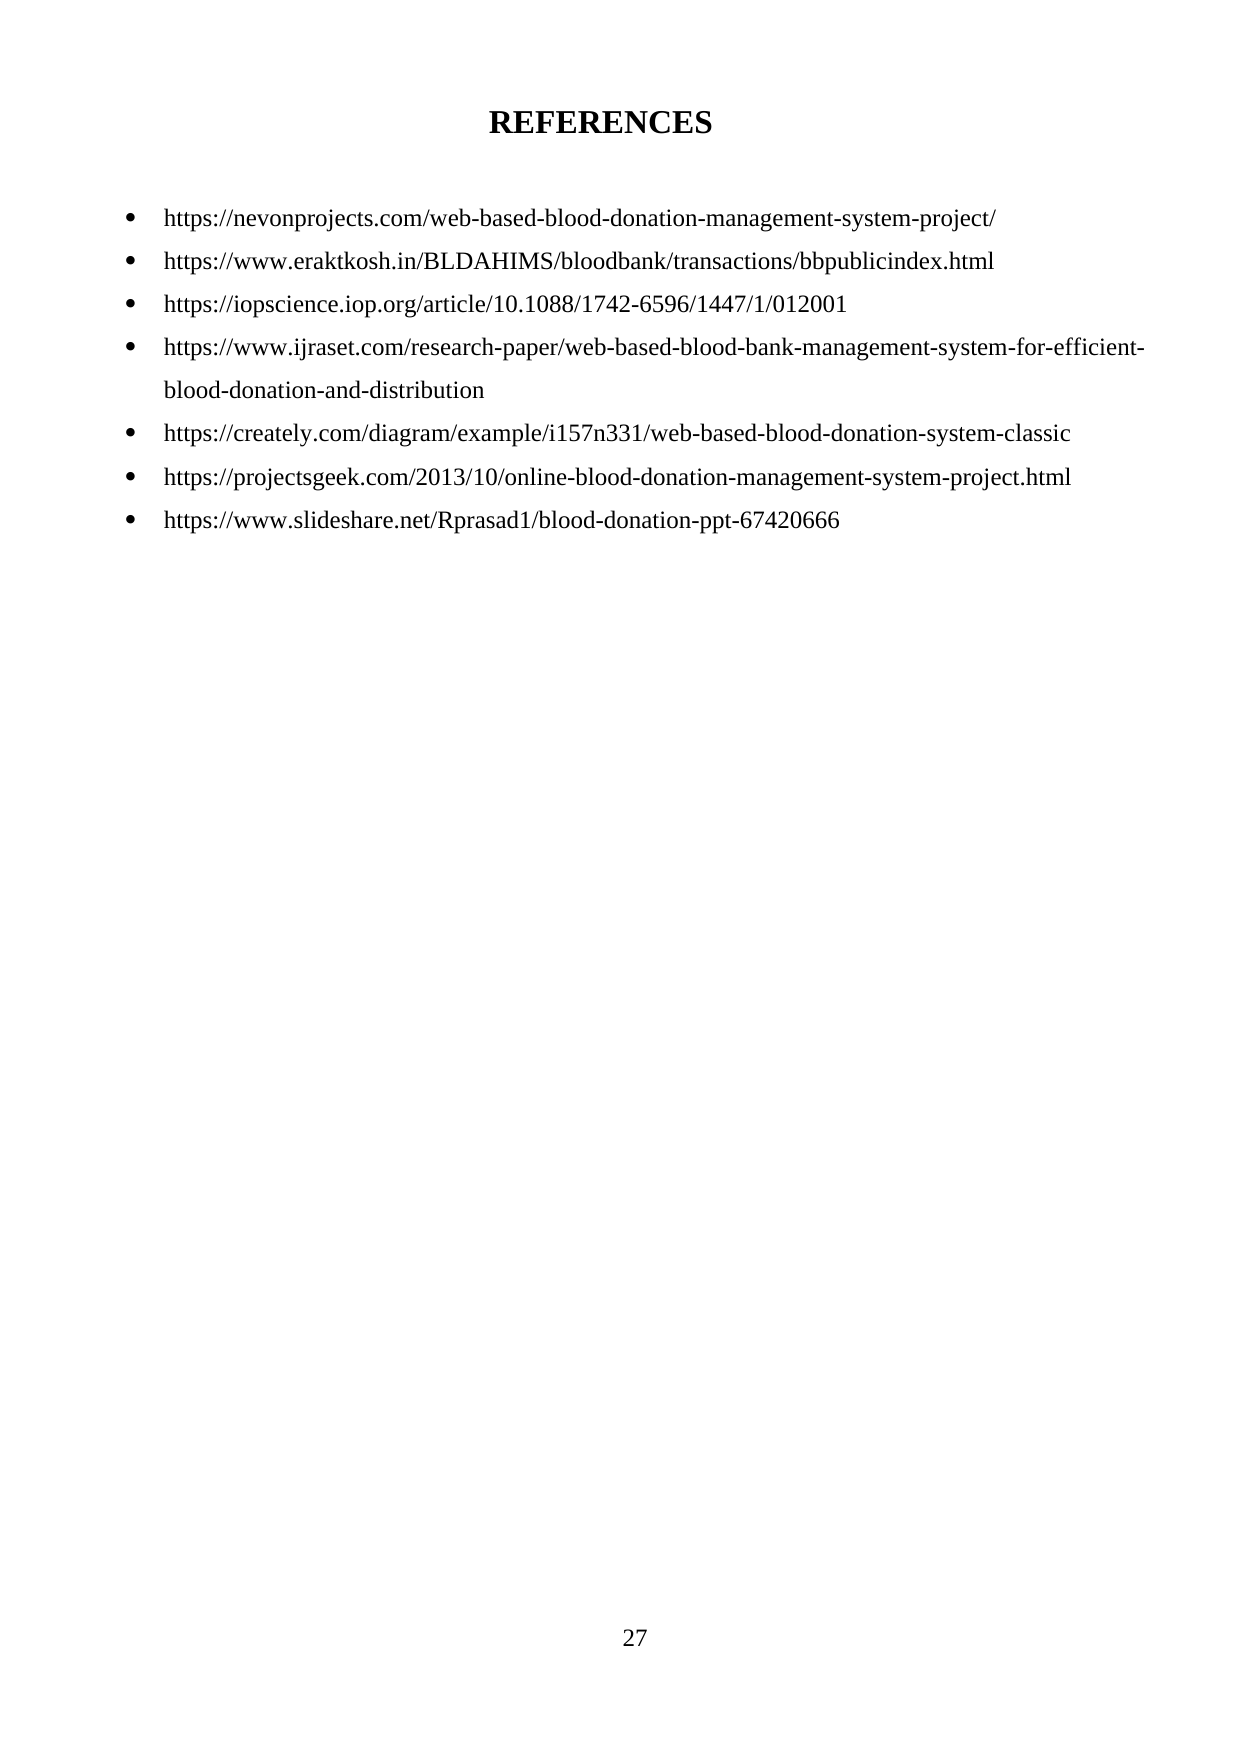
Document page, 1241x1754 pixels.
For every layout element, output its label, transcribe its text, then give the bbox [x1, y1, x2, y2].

list https://projectsgeek.com/2013/10/online-blood-donation-management-system-project.html [126, 462, 1181, 490]
list https://creately.com/diagram/example/i157n331/web-based-blood-donation-system-classic [126, 418, 1181, 447]
list https://www.eraktkosh.in/BLDAHIMS/bloodbank/transactions/bbpublicindex.html [126, 246, 1181, 275]
text REFERENCES [89, 102, 1181, 141]
list https://www.ijraset.com/research-paper/web-based-blood-bank-management-system-for-efficient-blood-donation-and-distribution [126, 332, 1181, 404]
list https://iopscience.iop.org/article/10.1088/1742-6596/1447/1/012001 [126, 289, 1181, 318]
list https://www.slideshare.net/Rprasad1/blood-donation-ppt-67420666 [126, 505, 1181, 533]
list https://nevonprojects.com/web-based-blood-donation-management-system-project/ [126, 203, 1181, 232]
